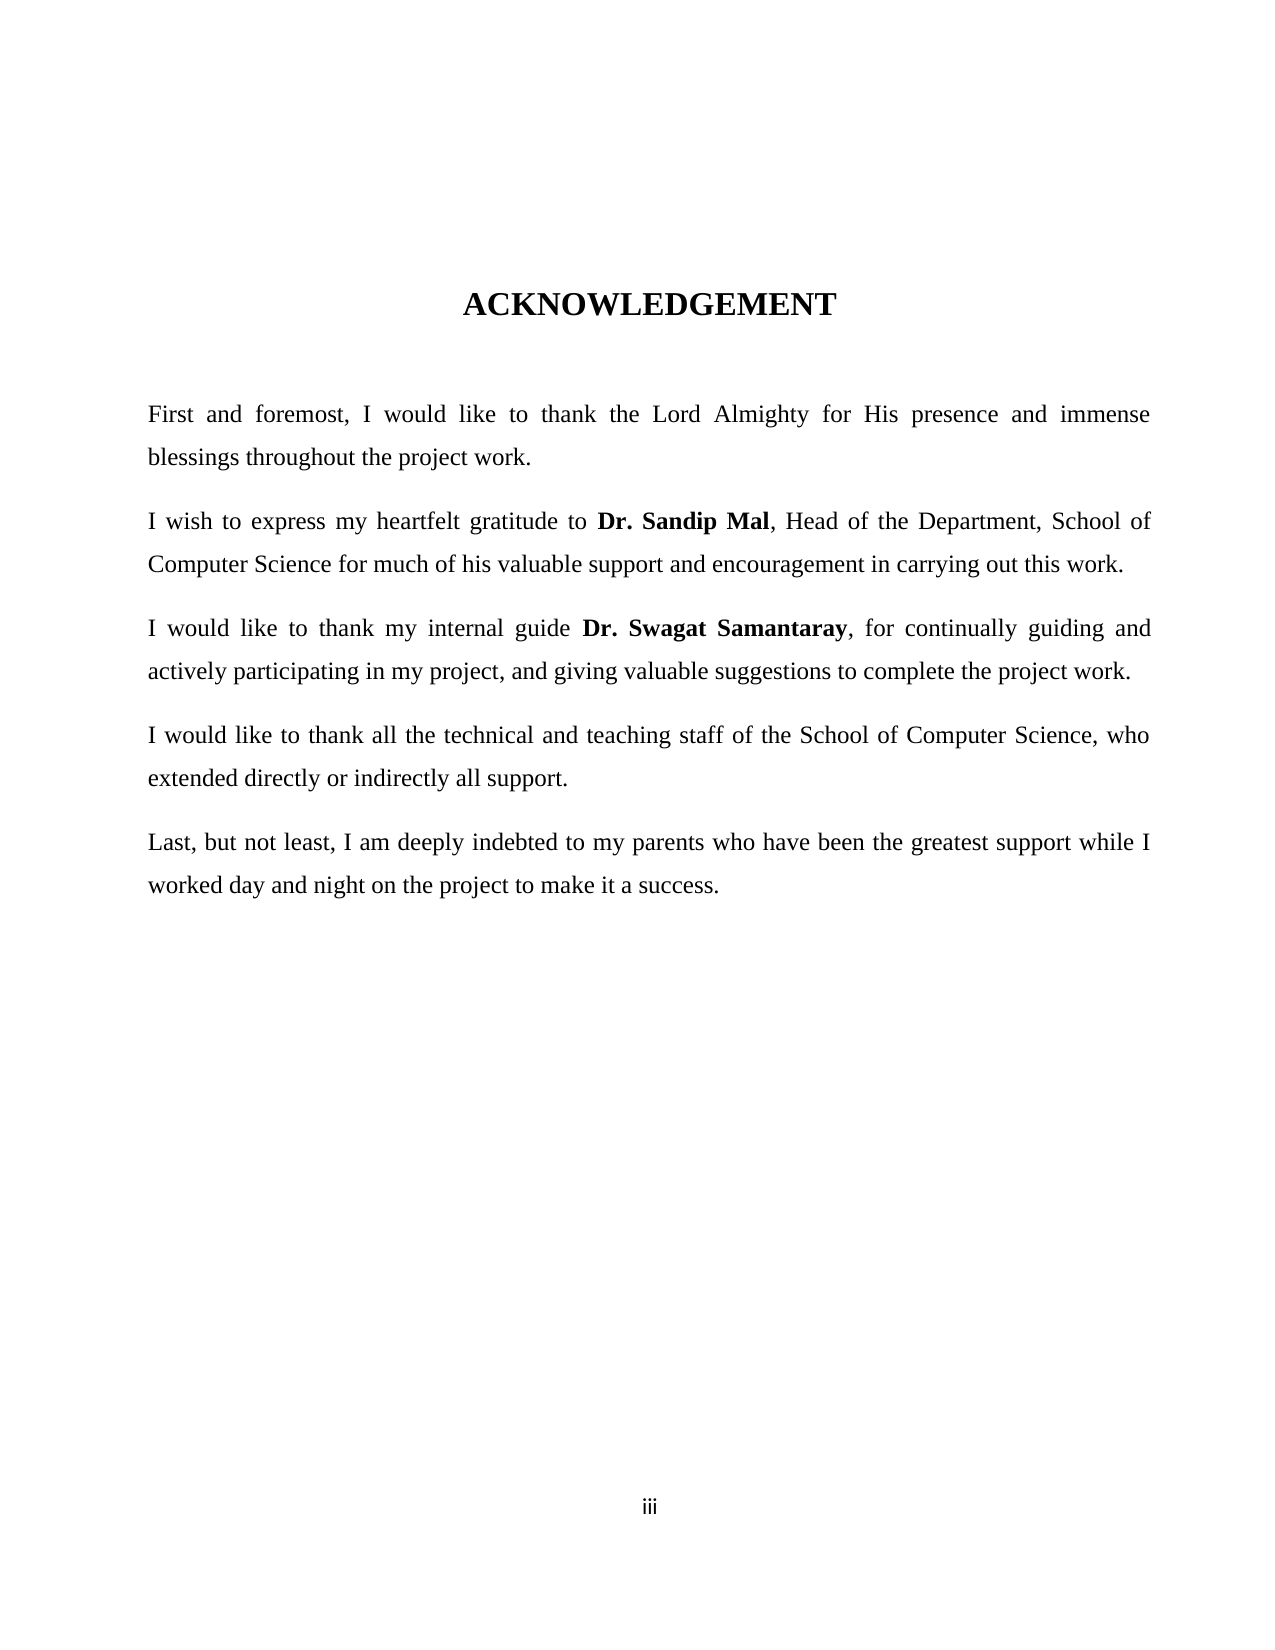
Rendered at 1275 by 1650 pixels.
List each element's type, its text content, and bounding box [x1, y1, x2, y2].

text First and foremost, I would like to thank the Lord Almighty for His presence and immense blessings throughout the project work. [148, 399, 1152, 471]
text I would like to thank my internal guide Dr. Swagat Samantaray, for continually guiding and actively participating in my project, and giving valuable suggestions to complete the project work. [148, 613, 1152, 685]
text Last, but not least, I am deeply indebted to my parents who have been the greatest support while I worked day and night on the project to make it a success. [148, 827, 1152, 899]
text I wish to express my heartfelt gratitude to Dr. Sandip Mal, Head of the Department, School of Computer Science for much of his valuable support and encouragement in carrying out this work. [148, 506, 1152, 578]
text ACKNOWLEDGEMENT [148, 284, 1152, 322]
text I would like to thank all the technical and teaching staff of the School of Computer Science, who extended directly or indirectly all support. [148, 720, 1152, 792]
